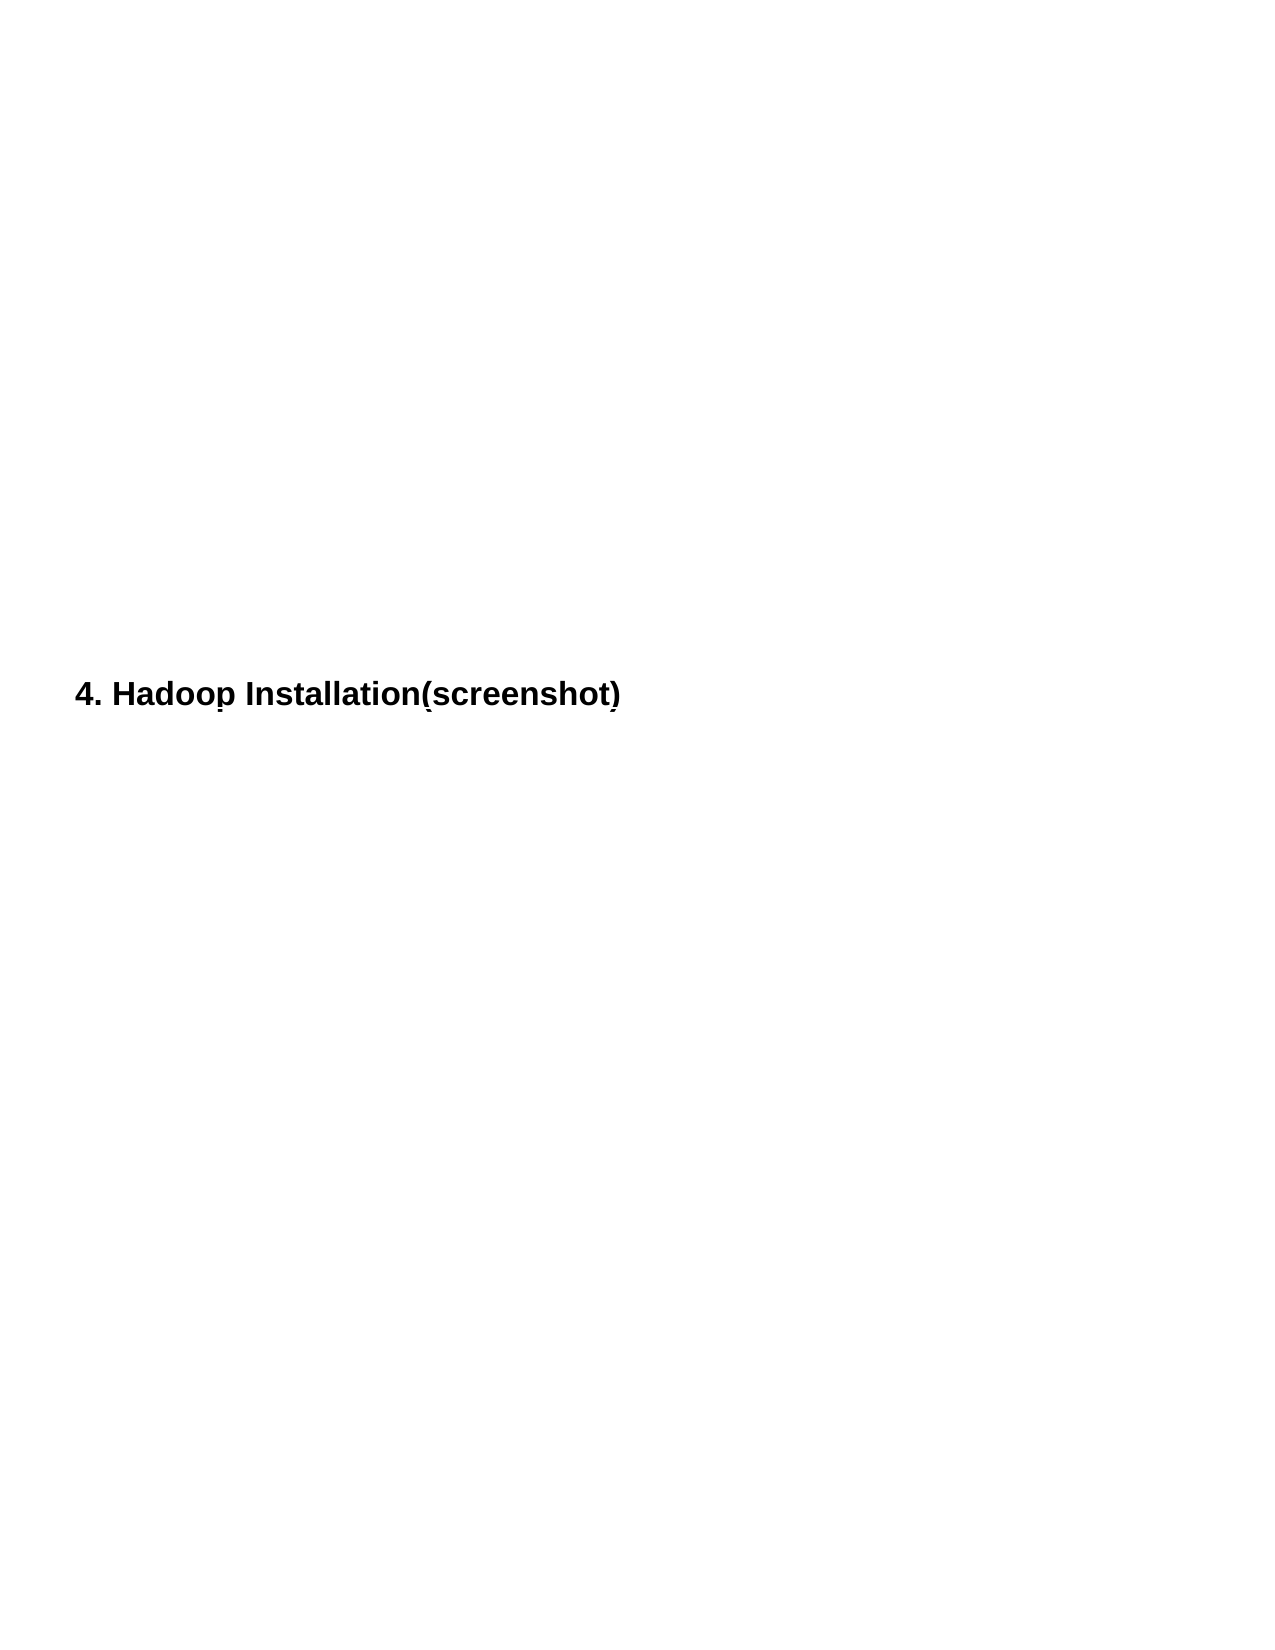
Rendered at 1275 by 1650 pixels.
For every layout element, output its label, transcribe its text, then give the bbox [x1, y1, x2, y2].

text 4. Hadoop Installation(screenshot) [75, 674, 1200, 712]
